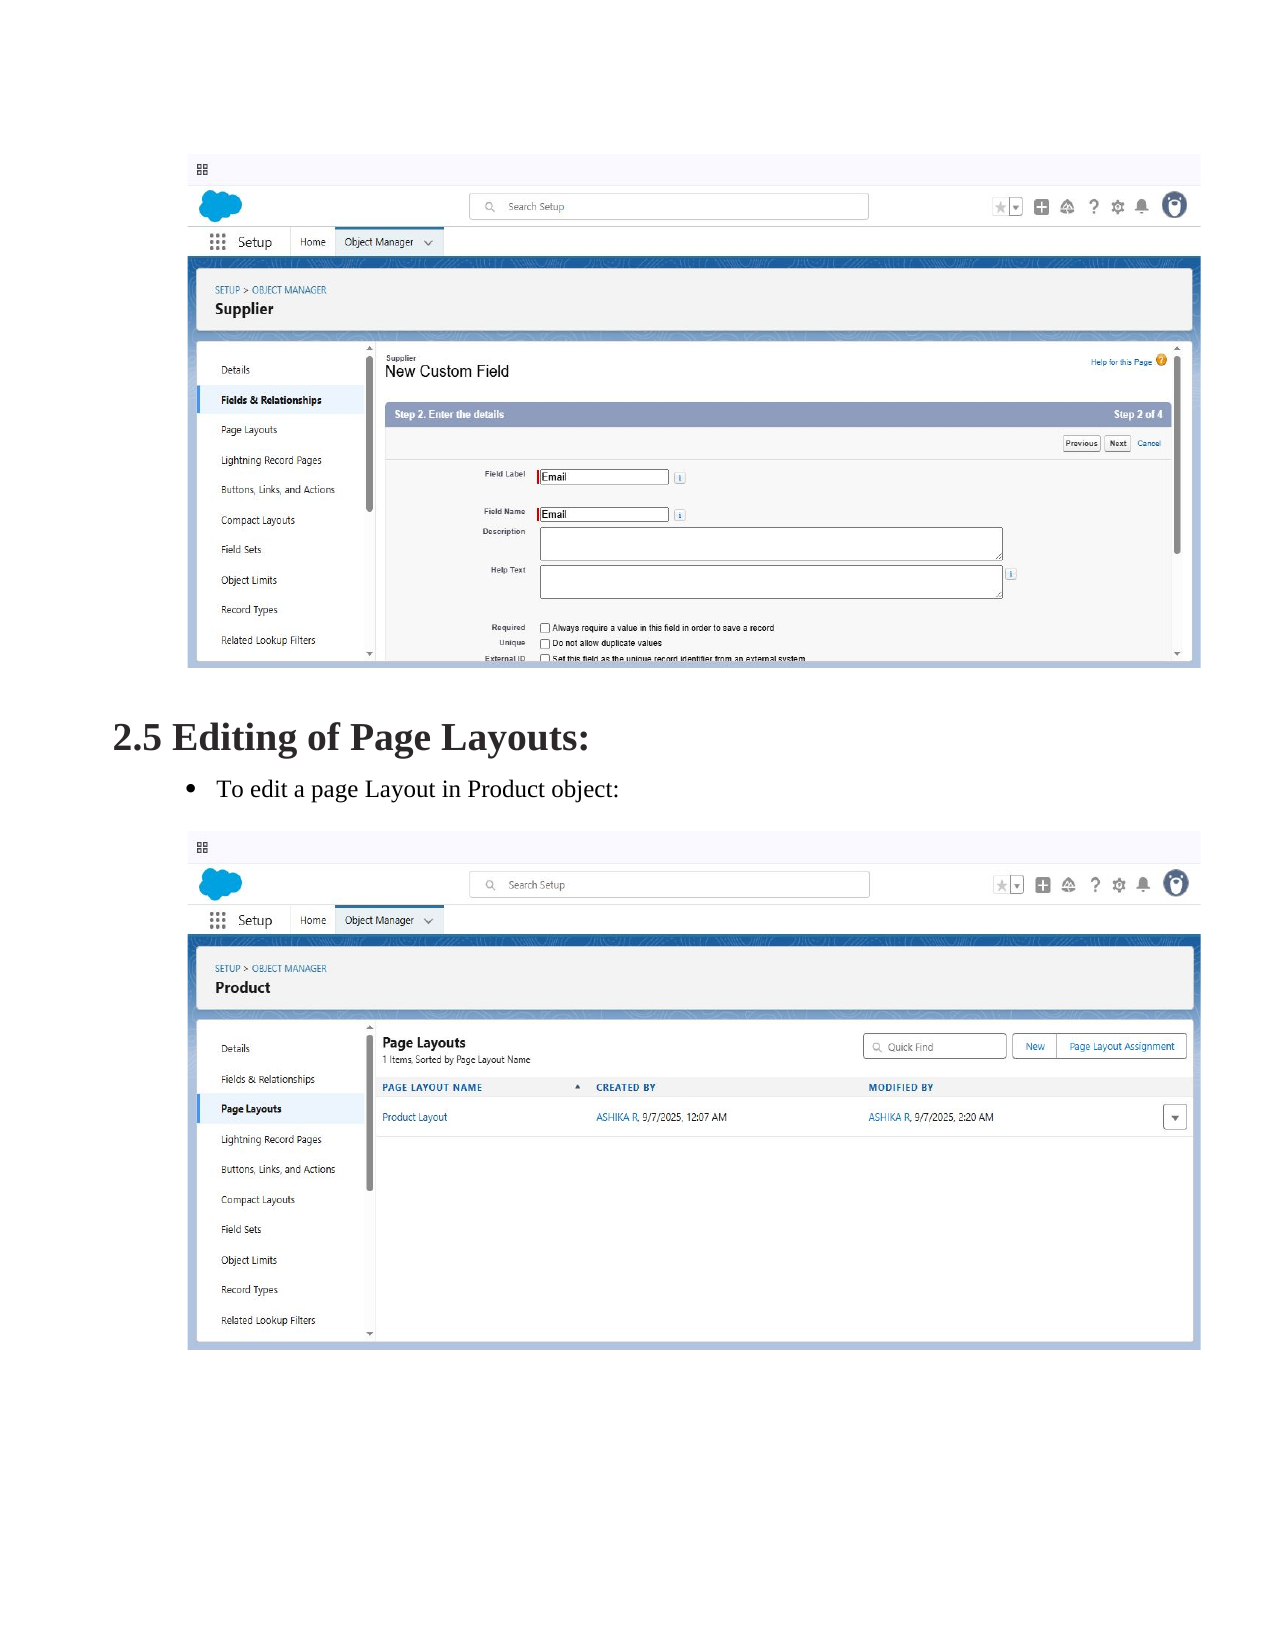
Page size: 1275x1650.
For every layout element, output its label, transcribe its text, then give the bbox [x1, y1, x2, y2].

list To edit a page Layout in Product object: [186, 774, 1200, 803]
subtitle 2.5 Editing of Page Layouts: [112, 699, 1200, 758]
picture [187, 154, 1201, 668]
picture [187, 831, 1201, 1350]
